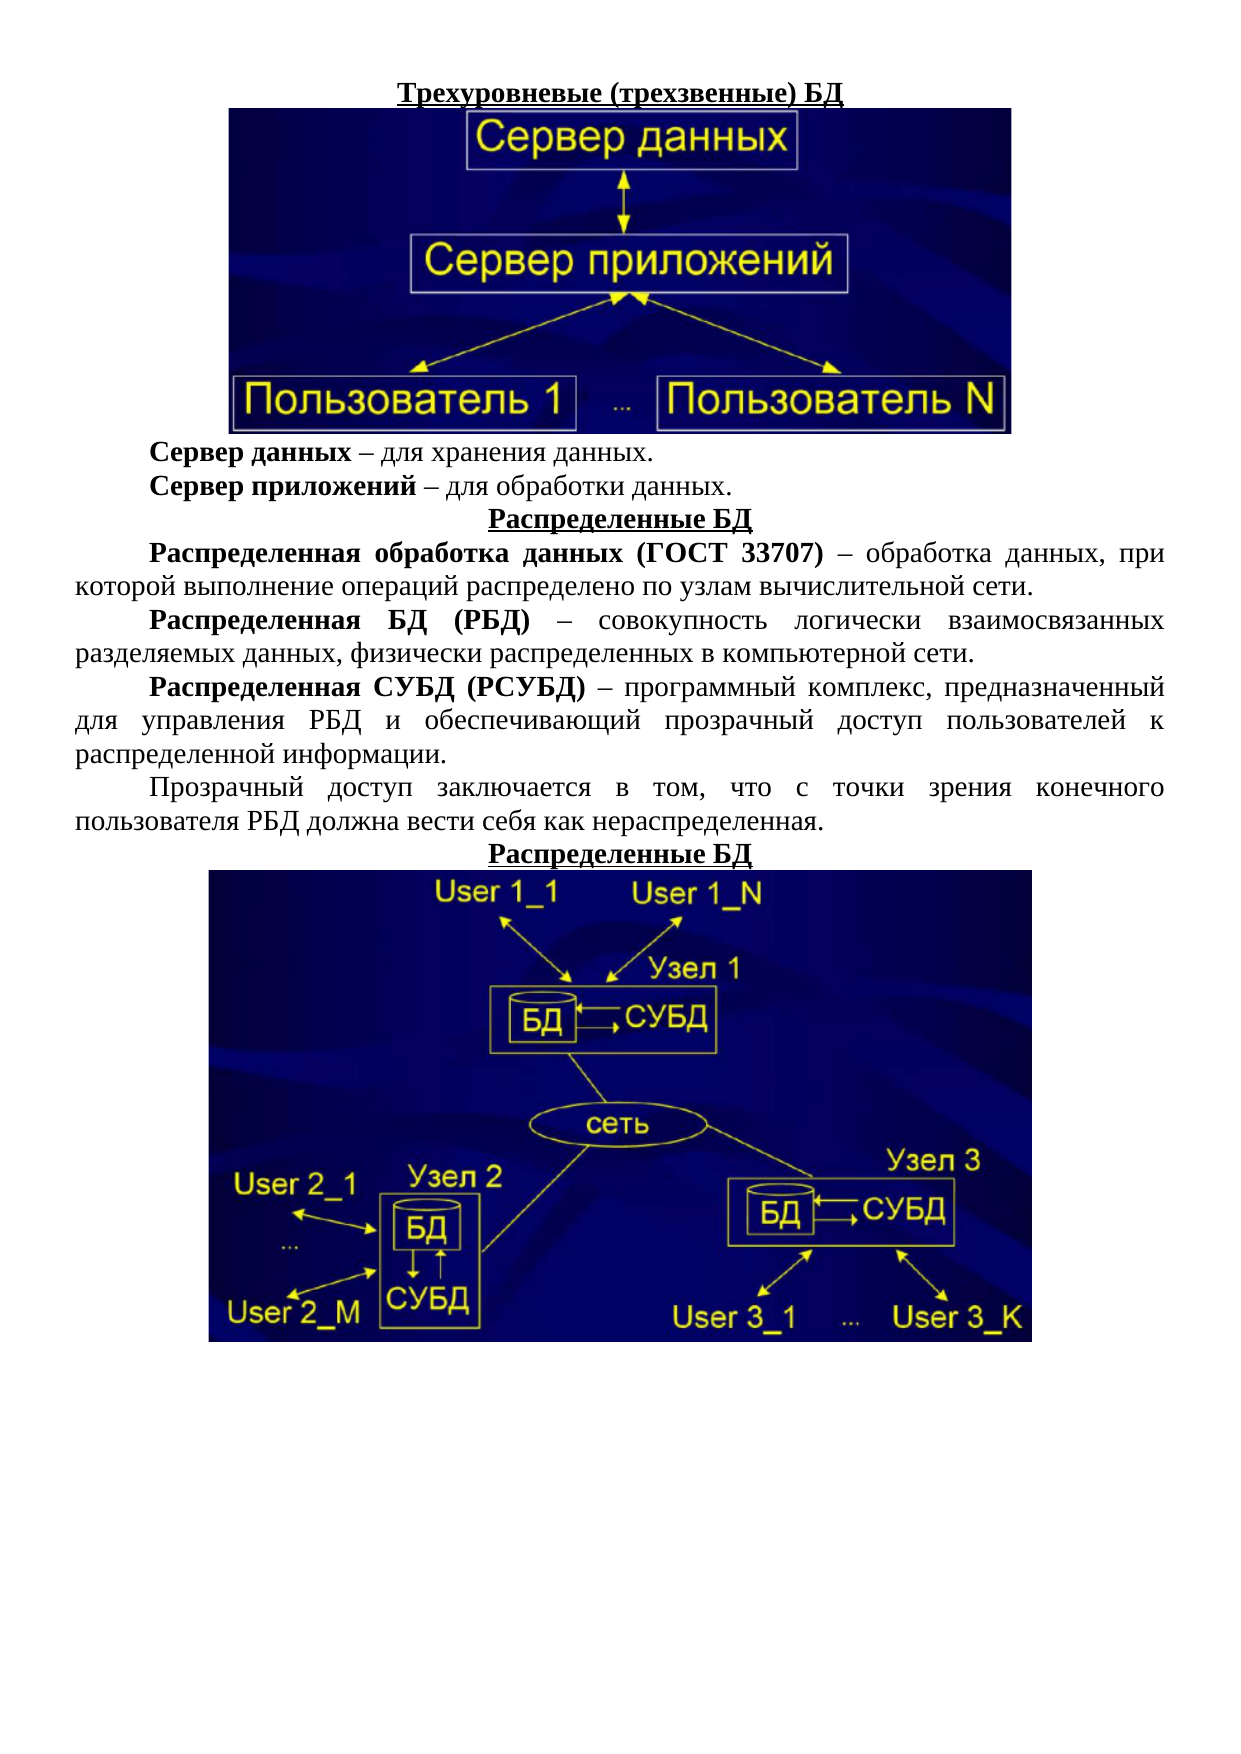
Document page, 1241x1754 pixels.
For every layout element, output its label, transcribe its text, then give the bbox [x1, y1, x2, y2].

text Прозрачный доступ заключается в том, что с точки зрения конечного пользователя РБД должна вести себя как нераспределенная. [75, 769, 1165, 837]
text Распределенные БД [75, 837, 1165, 870]
text Трехуровневые (трехзвенные) БД [75, 75, 1165, 108]
picture [228, 108, 1012, 434]
text Распределенная СУБД (РСУБД) – программный комплекс, предназначенный для управления РБД и обеспечивающий прозрачный доступ пользователей к распределенной информации. [75, 669, 1165, 769]
text Распределенная БД (РБД) – совокупность логически взаимосвязанных разделяемых данных, физически распределенных в компьютерной сети. [75, 602, 1165, 669]
text Распределенные БД [75, 501, 1165, 535]
text Распределенная обработка данных (ГОСТ 33707) – обработка данных, при которой выполнение операций распределено по узлам вычислительной сети. [75, 535, 1165, 602]
text Сервер приложений – для обработки данных. [75, 468, 1165, 501]
picture [208, 870, 1032, 1342]
text Сервер данных – для хранения данных. [75, 434, 1165, 468]
